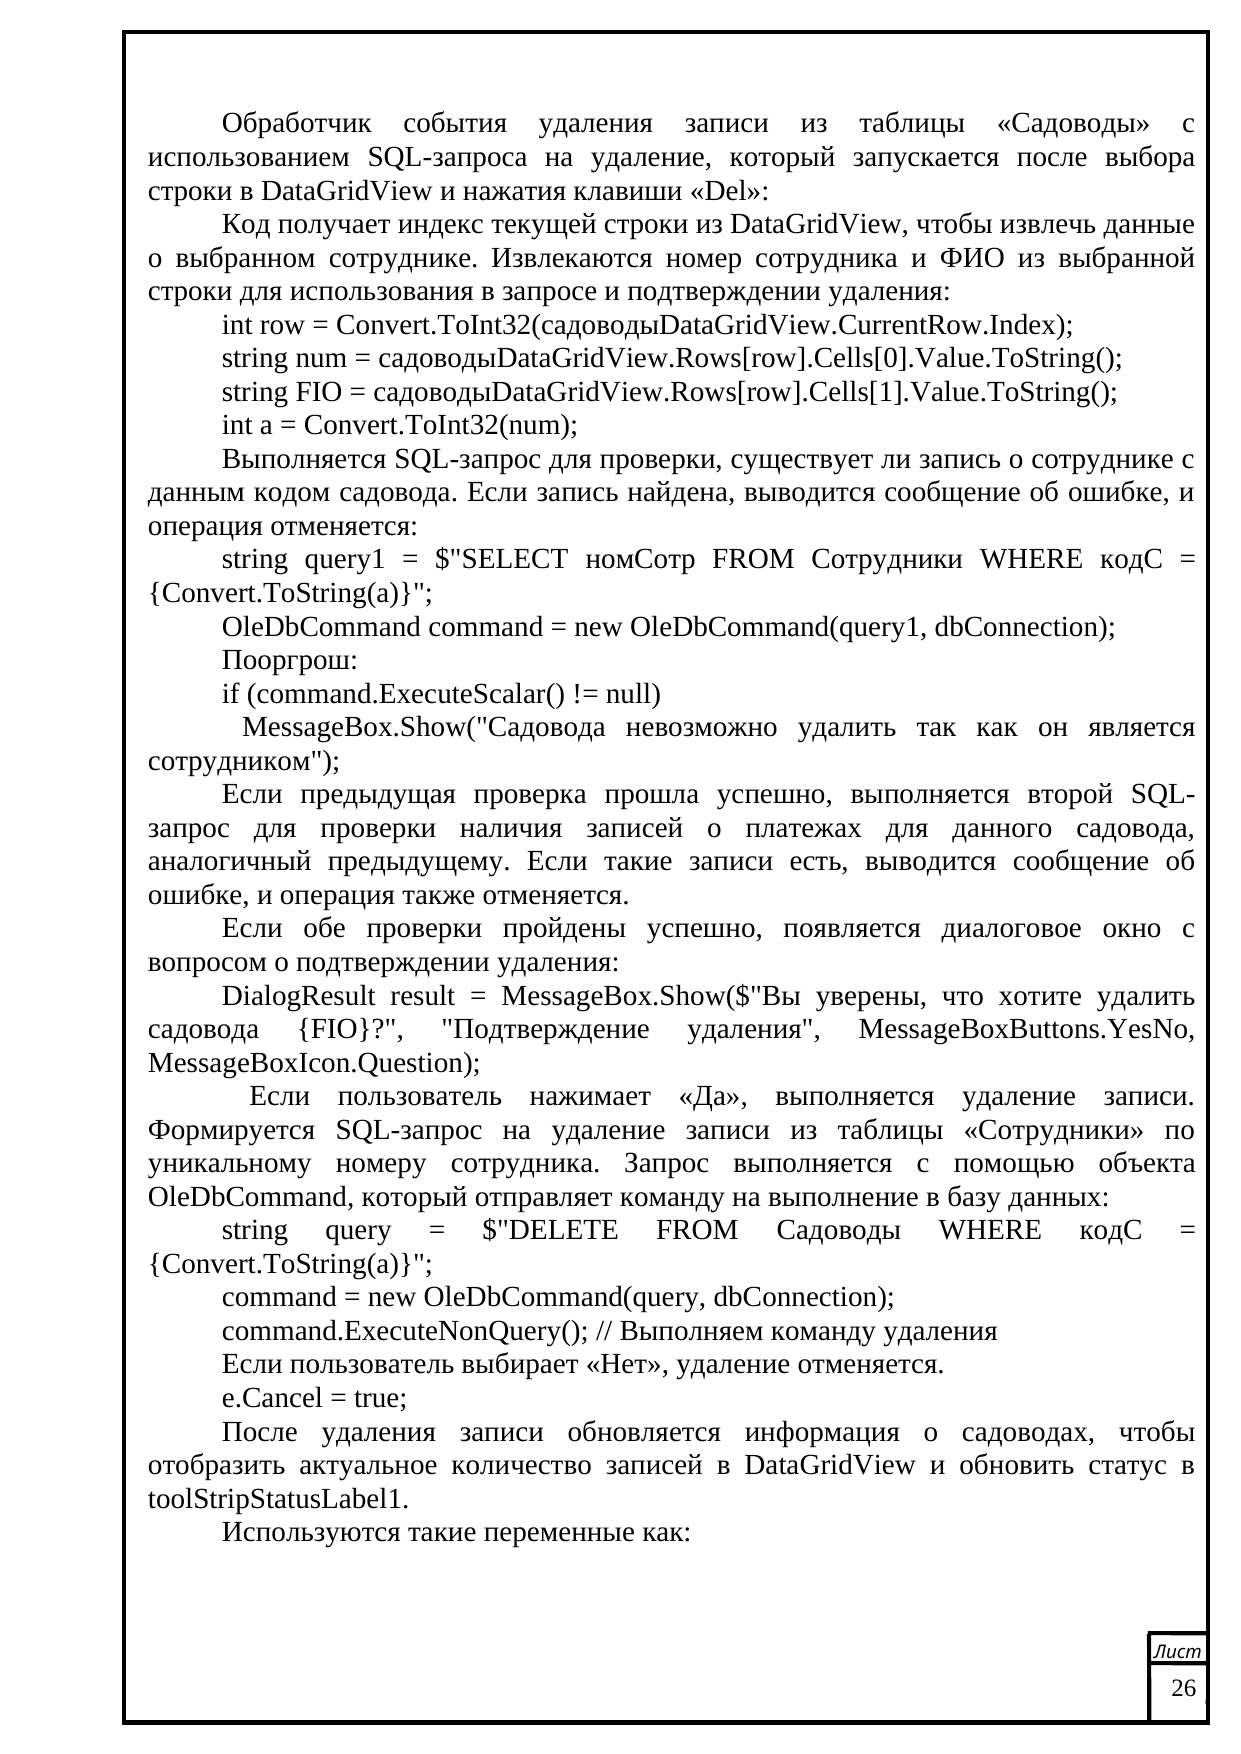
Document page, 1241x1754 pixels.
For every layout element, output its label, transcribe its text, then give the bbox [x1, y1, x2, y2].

text string query1 = $"SELECT номСотр FROM Сотрудники WHERE кодС = {Convert.ToString(a)}"; [148, 542, 1196, 609]
text DialogResult result = MessageBox.Show($"Вы уверены, что хотите удалить садовода {FIO}?", "Подтверждение удаления", MessageBoxButtons.YesNo, MessageBoxIcon.Question); [148, 978, 1196, 1078]
text После удаления записи обновляется информация о садоводах, чтобы отобразить актуальное количество записей в DataGridView и обновить статус в toolStripStatusLabel1. [148, 1414, 1196, 1514]
text Если предыдущая проверка прошла успешно, выполняется второй SQL-запрос для проверки наличия записей о платежах для данного садовода, аналогичный предыдущему. Если такие записи есть, выводится сообщение об ошибке, и операция также отменяется. [148, 776, 1196, 911]
text Код получает индекс текущей строки из DataGridView, чтобы извлечь данные о выбранном сотруднике. Извлекаются номер сотрудника и ФИО из выбранной строки для использования в запросе и подтверждении удаления: [148, 206, 1196, 307]
text if (command.ExecuteScalar() != null) [148, 676, 1196, 709]
text Выполняется SQL-запрос для проверки, существует ли запись о сотруднике с данным кодом садовода. Если запись найдена, выводится сообщение об ошибке, и операция отменяется: [148, 441, 1196, 542]
text int row = Convert.ToInt32(садоводыDataGridView.CurrentRow.Index); [148, 307, 1196, 340]
text string FIO = садоводыDataGridView.Rows[row].Cells[1].Value.ToString(); [148, 374, 1196, 407]
text e.Cancel = true; [148, 1380, 1196, 1414]
text string query = $"DELETE FROM Садоводы WHERE кодС = {Convert.ToString(a)}"; [148, 1212, 1196, 1279]
list Обработчик события удаления записи из таблицы «Садоводы» с использованием SQL-запроса на удаление, который запускается после выбора строки в DataGridView и нажатия клавиши «Del»: [148, 106, 1196, 206]
text Пооргрош: [148, 642, 1196, 676]
text MessageBox.Show("Садовода невозможно удалить так как он является сотрудником"); [148, 709, 1196, 776]
text OleDbCommand command = new OleDbCommand(query1, dbConnection); [148, 609, 1196, 642]
text Если пользователь выбирает «Нет», удаление отменяется. [148, 1347, 1196, 1380]
text Если обе проверки пройдены успешно, появляется диалоговое окно с вопросом о подтверждении удаления: [148, 911, 1196, 978]
text command = new OleDbCommand(query, dbConnection); [148, 1279, 1196, 1313]
text command.ExecuteNonQuery(); // Выполняем команду удаления [148, 1313, 1196, 1347]
text Используются такие переменные как: [148, 1514, 1196, 1548]
text Если пользователь нажимает «Да», выполняется удаление записи. Формируется SQL-запрос на удаление записи из таблицы «Сотрудники» по уникальному номеру сотрудника. Запрос выполняется с помощью объекта OleDbCommand, который отправляет команду на выполнение в базу данных: [148, 1078, 1196, 1212]
text int a = Convert.ToInt32(num); [148, 407, 1196, 441]
text string num = садоводыDataGridView.Rows[row].Cells[0].Value.ToString(); [148, 340, 1196, 374]
